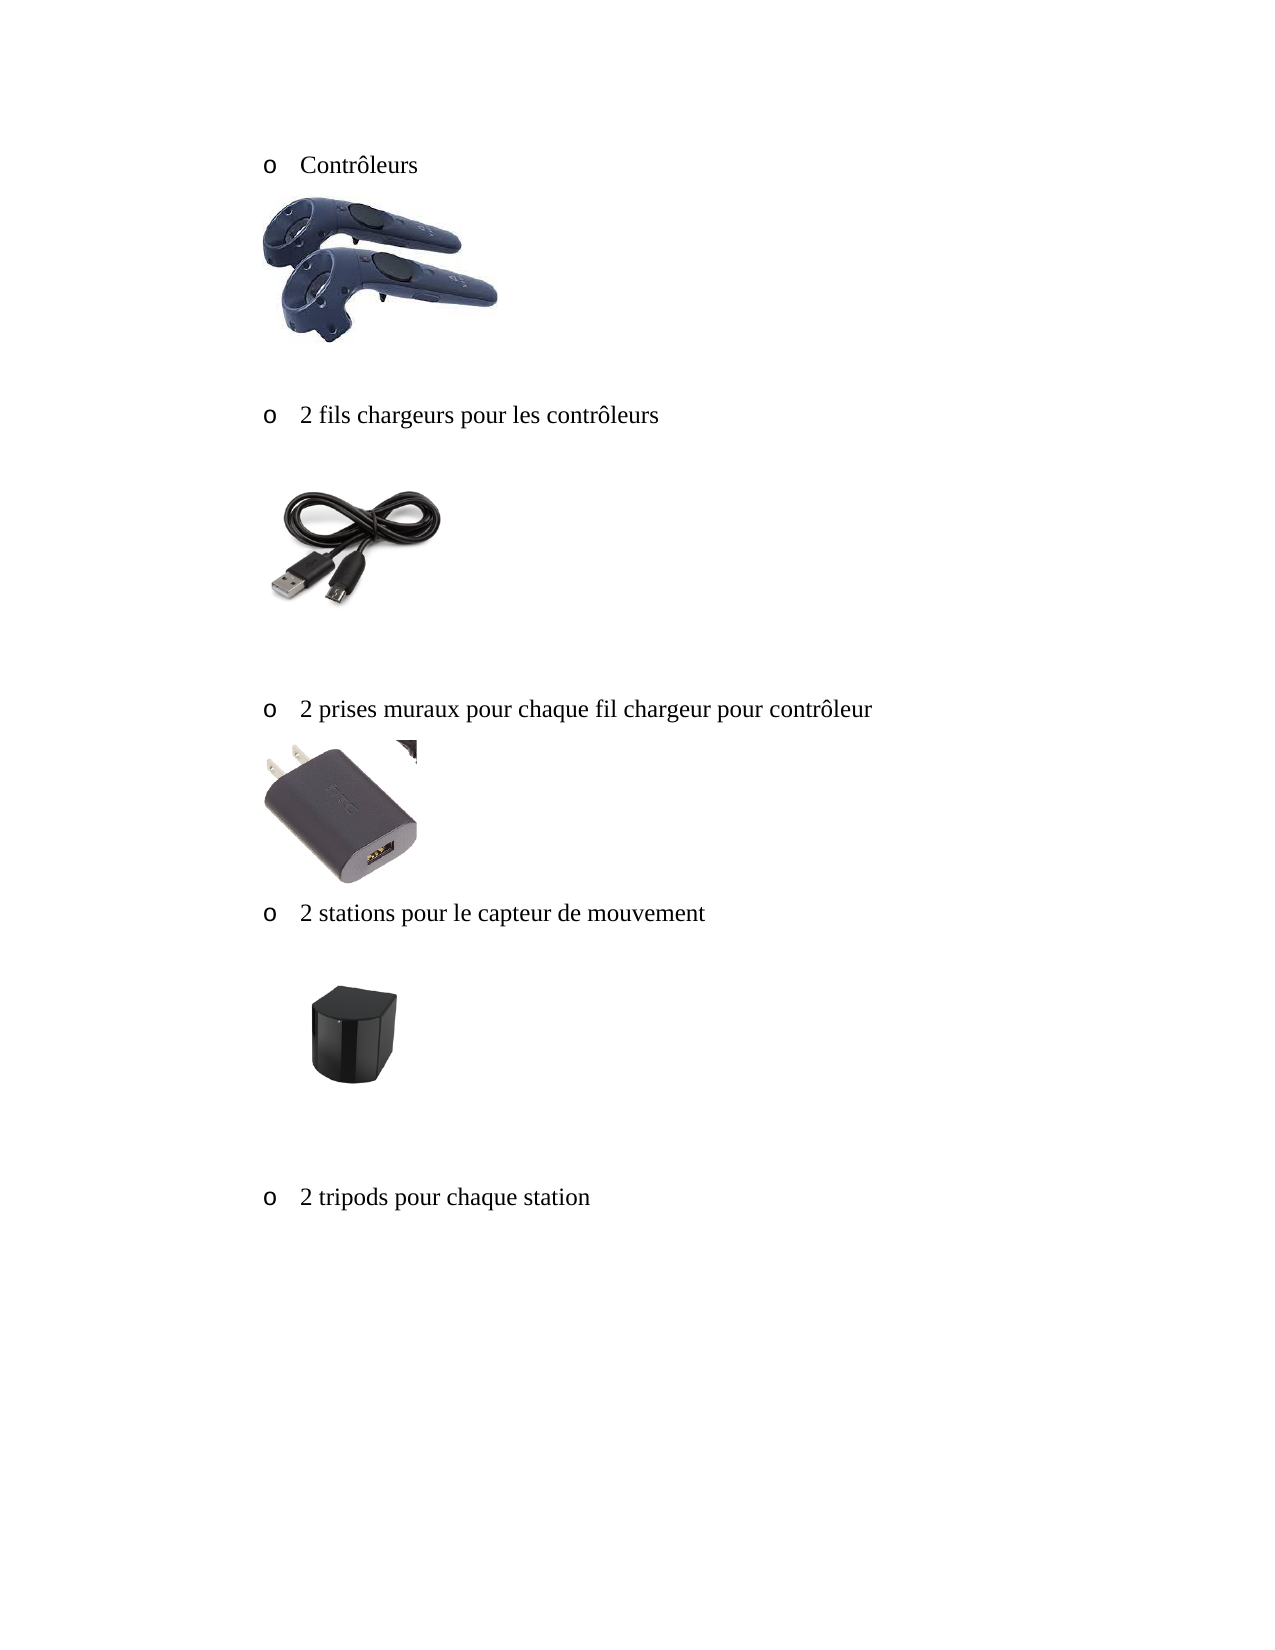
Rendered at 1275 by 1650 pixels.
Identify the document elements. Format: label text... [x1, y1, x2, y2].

picture [262, 740, 417, 884]
picture [262, 446, 453, 637]
picture [262, 196, 498, 343]
list Contrôleurs [262, 150, 1125, 181]
list 2 prises muraux pour chaque fil chargeur pour contrôleur [262, 694, 1125, 725]
list 2 tripods pour chaque station [262, 1182, 1125, 1213]
list 2 fils chargeurs pour les contrôleurs [262, 400, 1125, 431]
picture [262, 943, 443, 1125]
list 2 stations pour le capteur de mouvement [262, 898, 1125, 928]
